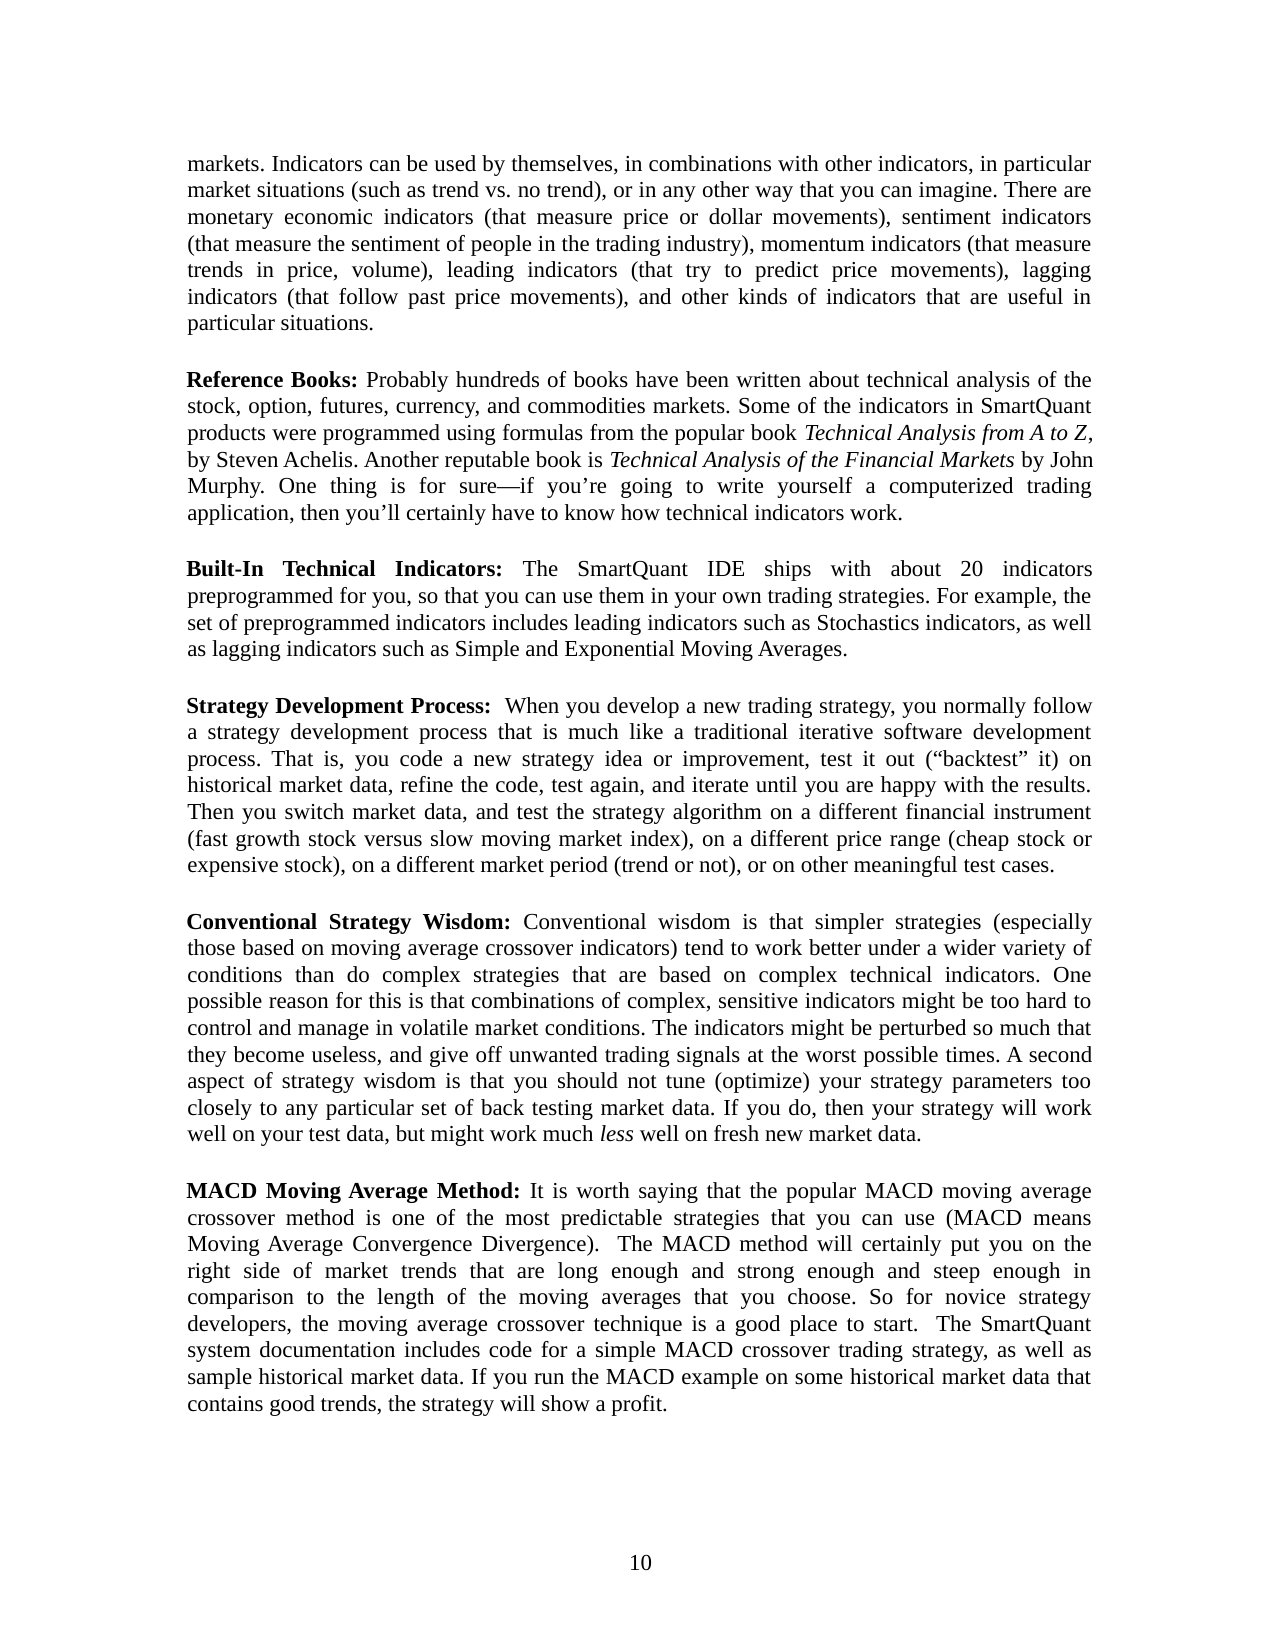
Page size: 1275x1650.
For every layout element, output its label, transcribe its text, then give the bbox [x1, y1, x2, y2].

text MACD Moving Average Method: It is worth saying that the popular MACD moving average crossover method is one of the most predictable strategies that you can use (MACD means Moving Average Convergence Divergence). The MACD method will certainly put you on the right side of market trends that are long enough and strong enough and steep enough in comparison to the length of the moving averages that you choose. So for novice strategy developers, the moving average crossover technique is a good place to start. The SmartQuant system documentation includes code for a simple MACD crossover trading strategy, as well as sample historical market data. If you run the MACD example on some historical market data that contains good trends, the strategy will show a profit. [186, 1177, 1093, 1416]
text Built-In Technical Indicators: The SmartQuant IDE ships with about 20 indicators preprogrammed for you, so that you can use them in your own trading strategies. For example, the set of preprogrammed indicators includes leading indicators such as Stochastics indicators, as well as lagging indicators such as Simple and Exponential Moving Averages. [186, 556, 1093, 662]
text Strategy Development Process: When you develop a new trading strategy, you normally follow a strategy development process that is much like a traditional iterative software development process. That is, you code a new strategy idea or improvement, test it out (“backtest” it) on historical market data, refine the code, test again, and iterate until you are happy with the results. Then you switch market data, and test the strategy algorithm on a different financial instrument (fast growth stock versus slow moving market index), on a different price range (cheap stock or expensive stock), on a different market period (trend or not), or on other meaningful test cases. [186, 692, 1093, 878]
text Conventional Strategy Wisdom: Conventional wisdom is that simpler strategies (especially those based on moving average crossover indicators) tend to work better under a wider variety of conditions than do complex strategies that are based on complex technical indicators. One possible reason for this is that combinations of complex, sensitive indicators might be too hard to control and manage in volatile market conditions. The indicators might be perturbed so much that they become useless, and give off unwanted trading signals at the worst possible times. A second aspect of strategy wisdom is that you should not tune (optimize) your strategy parameters too closely to any particular set of back testing market data. If you do, then your strategy will work well on your test data, but might work much less well on fresh new market data. [186, 908, 1093, 1147]
text Reference Books: Probably hundreds of books have been written about technical analysis of the stock, option, futures, currency, and commodities markets. Some of the indicators in SmartQuant products were programmed using formulas from the popular book Technical Analysis from A to Z, by Steven Achelis. Another reputable book is Technical Analysis of the Financial Markets by John Murphy. One thing is for sure—if you’re going to write yourself a computerized trading application, then you’ll certainly have to know how technical indicators work. [186, 366, 1093, 525]
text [186, 150, 1093, 336]
